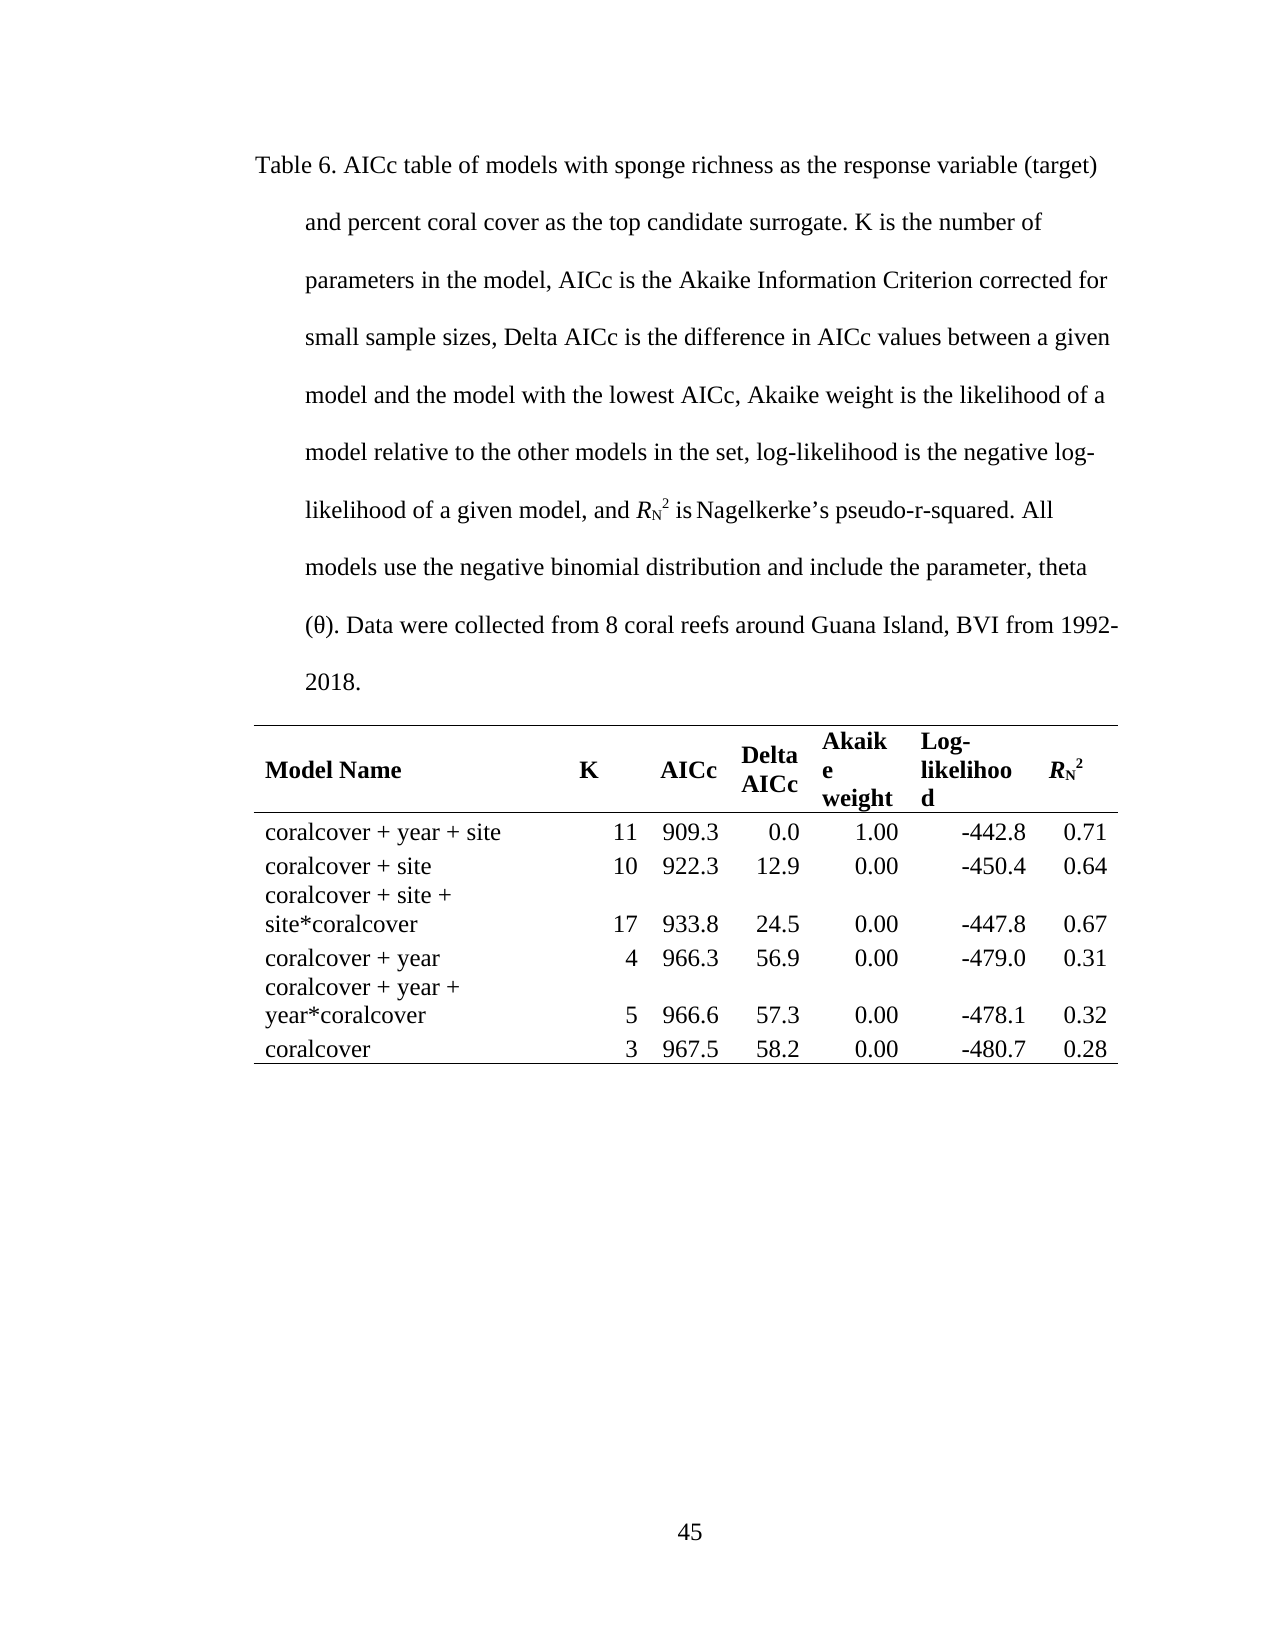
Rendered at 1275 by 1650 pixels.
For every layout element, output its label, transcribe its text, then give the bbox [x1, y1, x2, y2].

table_cell 0.28 [1037, 1029, 1118, 1063]
table_cell 922.3 [649, 846, 730, 880]
table_cell 4 [568, 938, 649, 972]
table_header K [568, 726, 649, 812]
table_header AICc [649, 726, 730, 812]
table_cell coralcover + year + site [254, 813, 568, 846]
table_cell 17 [568, 880, 649, 938]
table_cell -478.1 [909, 972, 1037, 1029]
table_cell 0.00 [811, 846, 909, 880]
table_cell -450.4 [909, 846, 1037, 880]
table_cell 56.9 [730, 938, 811, 972]
table_cell 0.0 [730, 813, 811, 846]
table_cell coralcover + year + year*coralcover [254, 972, 568, 1029]
table_header Model Name [254, 726, 568, 812]
table_cell -479.0 [909, 938, 1037, 972]
table_cell 0.67 [1037, 880, 1118, 938]
table_cell 933.8 [649, 880, 730, 938]
table_cell coralcover + site [254, 846, 568, 880]
table_header Log-likelihood [909, 726, 1037, 812]
table_cell 0.00 [811, 938, 909, 972]
table_cell 967.5 [649, 1029, 730, 1063]
table_cell 0.31 [1037, 938, 1118, 972]
table_cell 0.71 [1037, 813, 1118, 846]
table_cell 0.00 [811, 1029, 909, 1063]
table_cell 12.9 [730, 846, 811, 880]
table_cell coralcover + year [254, 938, 568, 972]
table_header Delta AICc [730, 726, 811, 812]
table_cell 0.00 [811, 880, 909, 938]
table_header RN2 [1037, 726, 1118, 812]
table_cell 11 [568, 813, 649, 846]
table_cell 0.64 [1037, 846, 1118, 880]
subtitle Table 6. AICc table of models with sponge richness as the response variable (target) and percent coral cover as the top candidate surrogate. K is the number of parameters in the model, AICc is the Akaike Information Criterion corrected for small sample sizes, Delta AICc is the difference in AICc values between a given model and the model with the lowest AICc, Akaike weight is the likelihood of a model relative to the other models in the set, log-likelihood is the negative log-likelihood of a given model, and RN2 is Nagelkerke’s pseudo-r-squared. All models use the negative binomial distribution and include the parameter, theta (θ). Data were collected from 8 coral reefs around Guana Island, BVI from 1992-2018. [255, 150, 1125, 696]
table_cell -480.7 [909, 1029, 1037, 1063]
table_cell 966.6 [649, 972, 730, 1029]
table_cell -442.8 [909, 813, 1037, 846]
table_cell 966.3 [649, 938, 730, 972]
table_cell 3 [568, 1029, 649, 1063]
table_cell 58.2 [730, 1029, 811, 1063]
table_cell 57.3 [730, 972, 811, 1029]
table_cell 24.5 [730, 880, 811, 938]
table_cell 5 [568, 972, 649, 1029]
table_cell 10 [568, 846, 649, 880]
table_cell coralcover + site + site*coralcover [254, 880, 568, 938]
table_cell 1.00 [811, 813, 909, 846]
table_cell 0.32 [1037, 972, 1118, 1029]
table_cell coralcover [254, 1029, 568, 1063]
table_cell -447.8 [909, 880, 1037, 938]
table_cell 909.3 [649, 813, 730, 846]
table_header Akaike weight [811, 726, 909, 812]
table_cell 0.00 [811, 972, 909, 1029]
